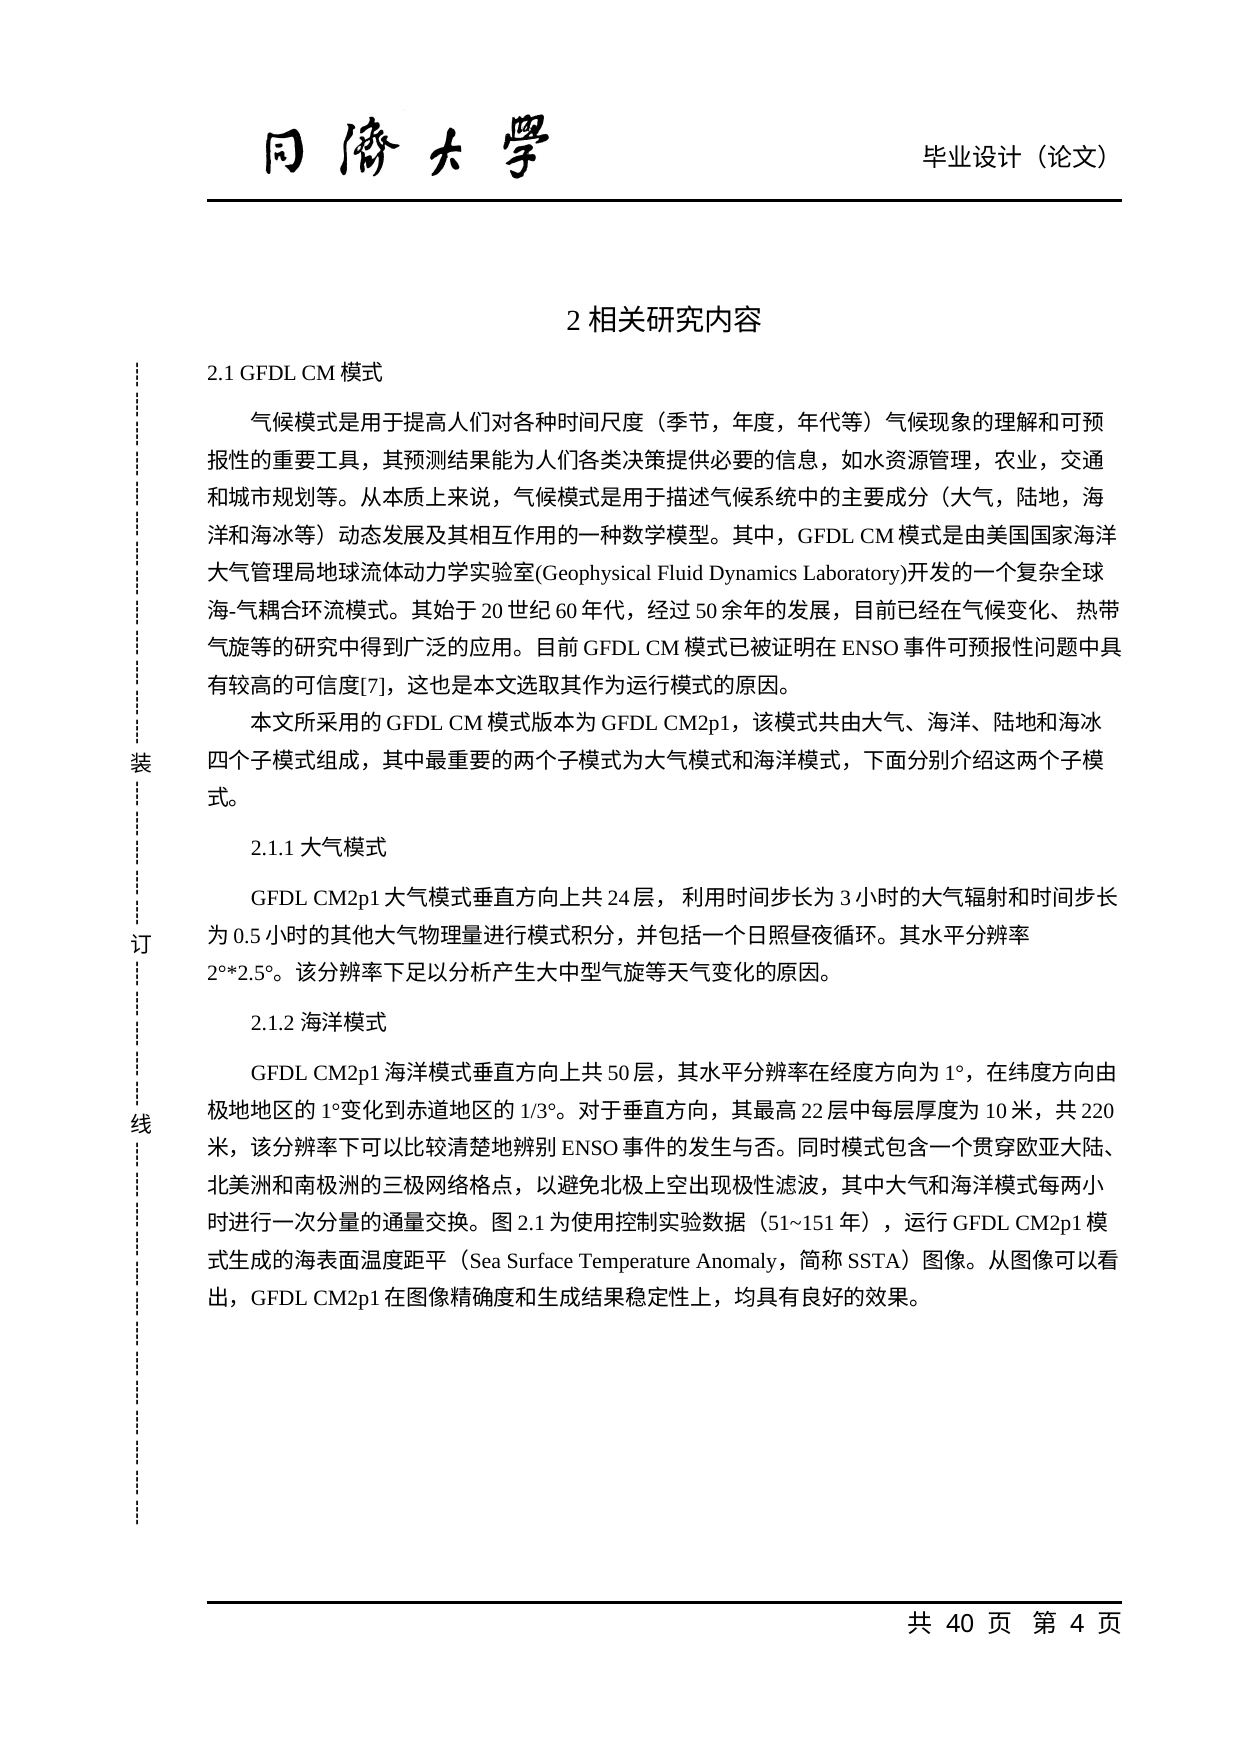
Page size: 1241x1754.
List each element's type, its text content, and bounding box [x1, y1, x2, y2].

subtitle 2.1 GFDL CM模式 [207, 351, 1122, 388]
subtitle 2 相关研究内容 [207, 301, 1122, 338]
subtitle 2.1.2 海洋模式 [207, 1001, 1122, 1038]
subtitle 2.1.1 大气模式 [207, 826, 1122, 863]
text GFDL CM2p1海洋模式垂直方向上共50层，其水平分辨率在经度方向为1°，在纬度方向由极地地区的1°变化到赤道地区的1/3°。对于垂直方向，其最高22层中每层厚度为10米，共220米，该分辨率下可以比较清楚地辨别ENSO事件的发生与否。同时模式包含一个贯穿欧亚大陆、北美洲和南极洲的三极网络格点，以避免北极上空出现极性滤波，其中大气和海洋模式每两小时进行一次分量的通量交换。图2.1为使用控制实验数据（51~151年），运行GFDL CM2p1模式生成的海表面温度距平（Sea Surface Temperature Anomaly，简称SSTA）图像。从图像可以看出，GFDL CM2p1在图像精确度和生成结果稳定性上，均具有良好的效果。 [207, 1051, 1122, 1313]
text 本文所采用的GFDL CM模式版本为GFDL CM2p1，该模式共由大气、海洋、陆地和海冰四个子模式组成，其中最重要的两个子模式为大气模式和海洋模式，下面分别介绍这两个子模式。 [207, 701, 1122, 813]
text 气候模式是用于提高人们对各种时间尺度（季节，年度，年代等）气候现象的理解和可预报性的重要工具，其预测结果能为人们各类决策提供必要的信息，如水资源管理，农业，交通和城市规划等。从本质上来说，气候模式是用于描述气候系统中的主要成分（大气，陆地，海洋和海冰等）动态发展及其相互作用的一种数学模型。其中，GFDL CM模式是由美国国家海洋大气管理局地球流体动力学实验室(Geophysical Fluid Dynamics Laboratory)开发的一个复杂全球海-气耦合环流模式。其始于20世纪60年代，经过50余年的发展，目前已经在气候变化、 热带气旋等的研究中得到广泛的应用。目前GFDL CM模式已被证明在ENSO事件可预报性问题中具有较高的可信度[7]，这也是本文选取其作为运行模式的原因。 [207, 401, 1122, 701]
picture [244, 106, 567, 185]
text GFDL CM2p1大气模式垂直方向上共24层， 利用时间步长为3小时的大气辐射和时间步长为0.5小时的其他大气物理量进行模式积分，并包括一个日照昼夜循环。其水平分辨率2°*2.5°。该分辨率下足以分析产生大中型气旋等天气变化的原因。 [207, 876, 1122, 988]
